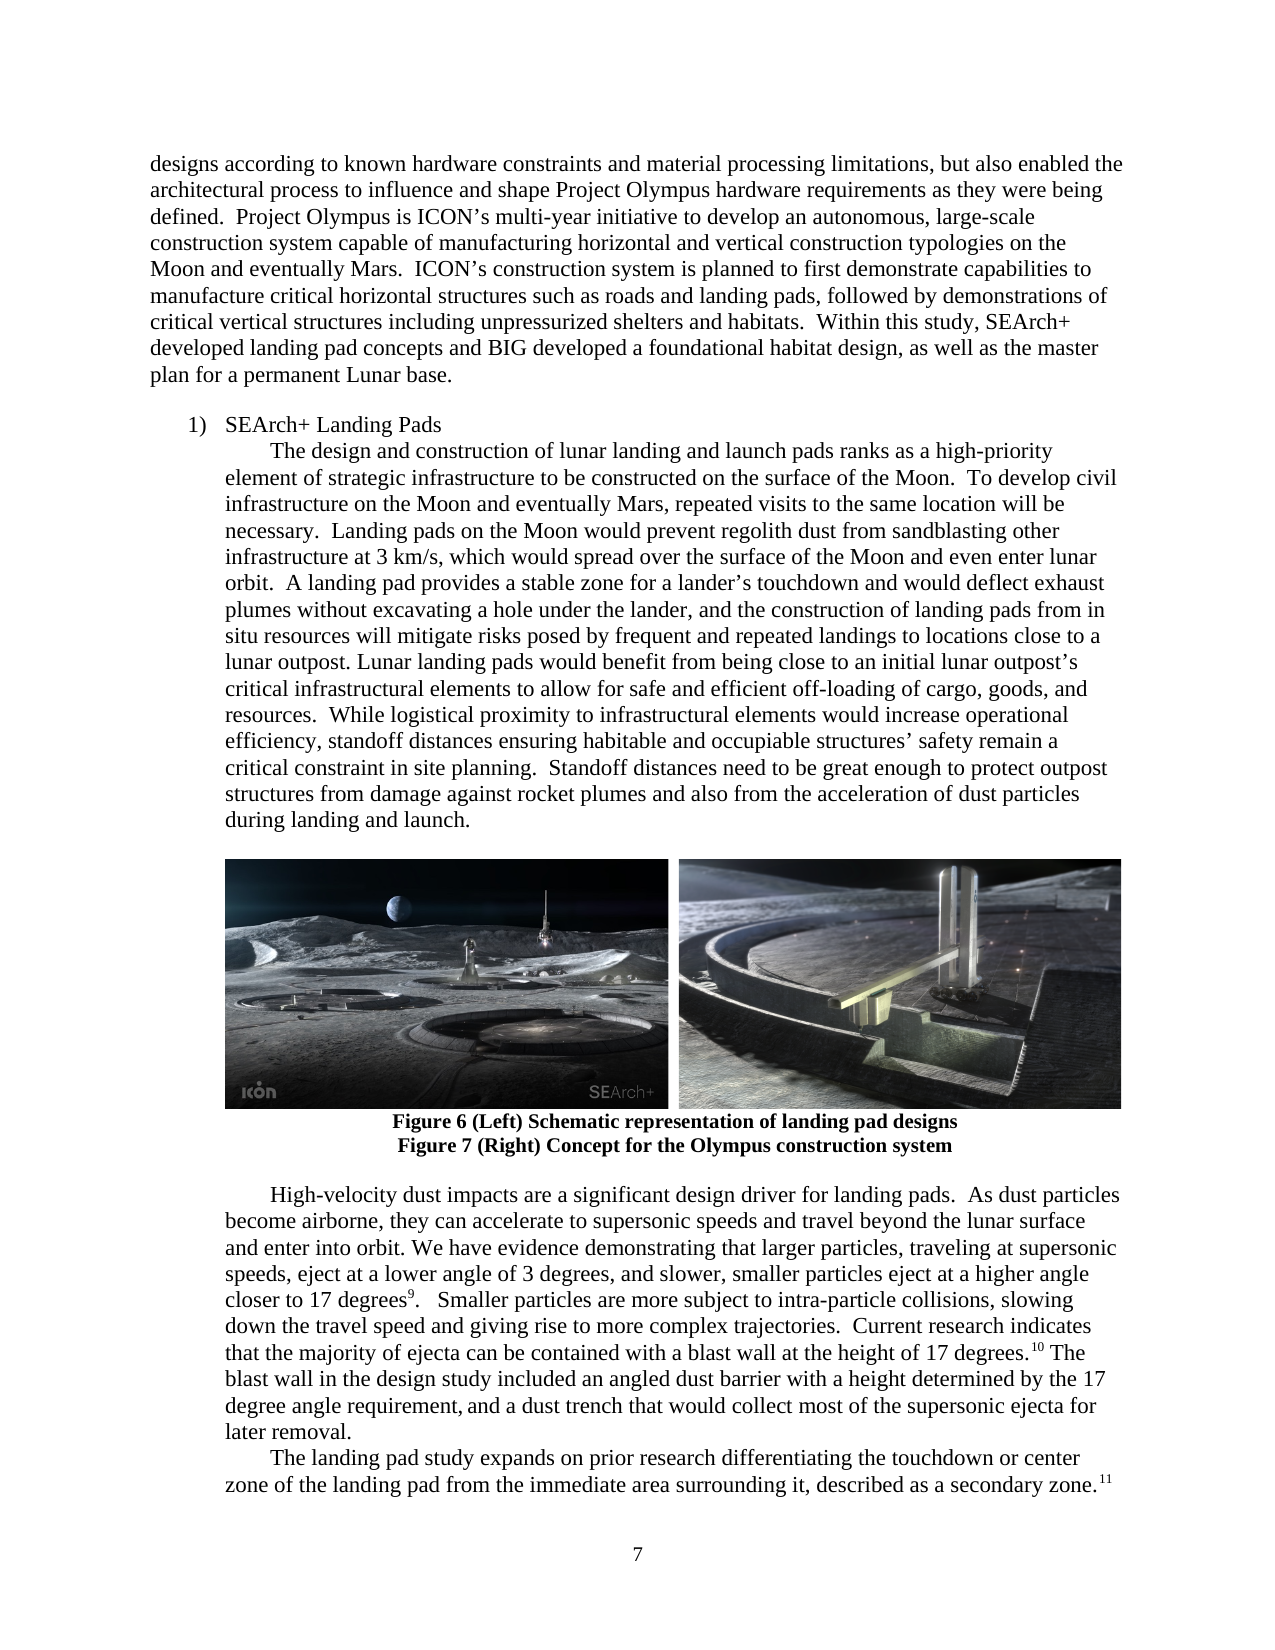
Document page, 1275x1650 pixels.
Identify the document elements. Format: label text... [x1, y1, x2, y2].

list SEArch+ Landing Pads [187, 411, 1125, 438]
list Figure 6 (Left) Schematic representation of landing pad designs [225, 1109, 1125, 1133]
list The design and construction of lunar landing and launch pads ranks as a high-priority element of strategic infrastructure to be constructed on the surface of the Moon. To develop civil infrastructure on the Moon and eventually Mars, repeated visits to the same location will be necessary. Landing pads on the Moon would prevent regolith dust from sandblasting other infrastructure at 3 km/s, which would spread over the surface of the Moon and even enter lunar orbit. A landing pad provides a stable zone for a lander’s touchdown and would deflect exhaust plumes without excavating a hole under the lander, and the construction of landing pads from in situ resources will mitigate risks posed by frequent and repeated landings to locations close to a lunar outpost. Lunar landing pads would benefit from being close to an initial lunar outpost’s critical infrastructural elements to allow for safe and efficient off-loading of cargo, goods, and resources. While logistical proximity to infrastructural elements would increase operational efficiency, standoff distances ensuring habitable and occupiable structures’ safety remain a critical constraint in site planning. Standoff distances need to be great enough to protect outpost structures from damage against rocket plumes and also from the acceleration of dust particles during landing and launch. [225, 438, 1125, 833]
picture [225, 859, 669, 1109]
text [150, 150, 1125, 387]
list Figure 7 (Right) Concept for the Olympus construction system [225, 1133, 1125, 1157]
list High-velocity dust impacts are a significant design driver for landing pads. As dust particles become airborne, they can accelerate to supersonic speeds and travel beyond the lunar surface and enter into orbit. We have evidence demonstrating that larger particles, traveling at supersonic speeds, eject at a lower angle of 3 degrees, and slower, smaller particles eject at a higher angle closer to 17 degrees9. Smaller particles are more subject to intra-particle collisions, slowing down the travel speed and giving rise to more complex trajectories. Current research indicates that the majority of ejecta can be contained with a blast wall at the height of 17 degrees.10 The blast wall in the design study included an angled dust barrier with a height determined by the 17 degree angle requirement, and a dust trench that would collect most of the supersonic ejecta for later removal. [225, 1181, 1125, 1444]
picture [678, 859, 1122, 1109]
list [225, 1444, 1125, 1497]
